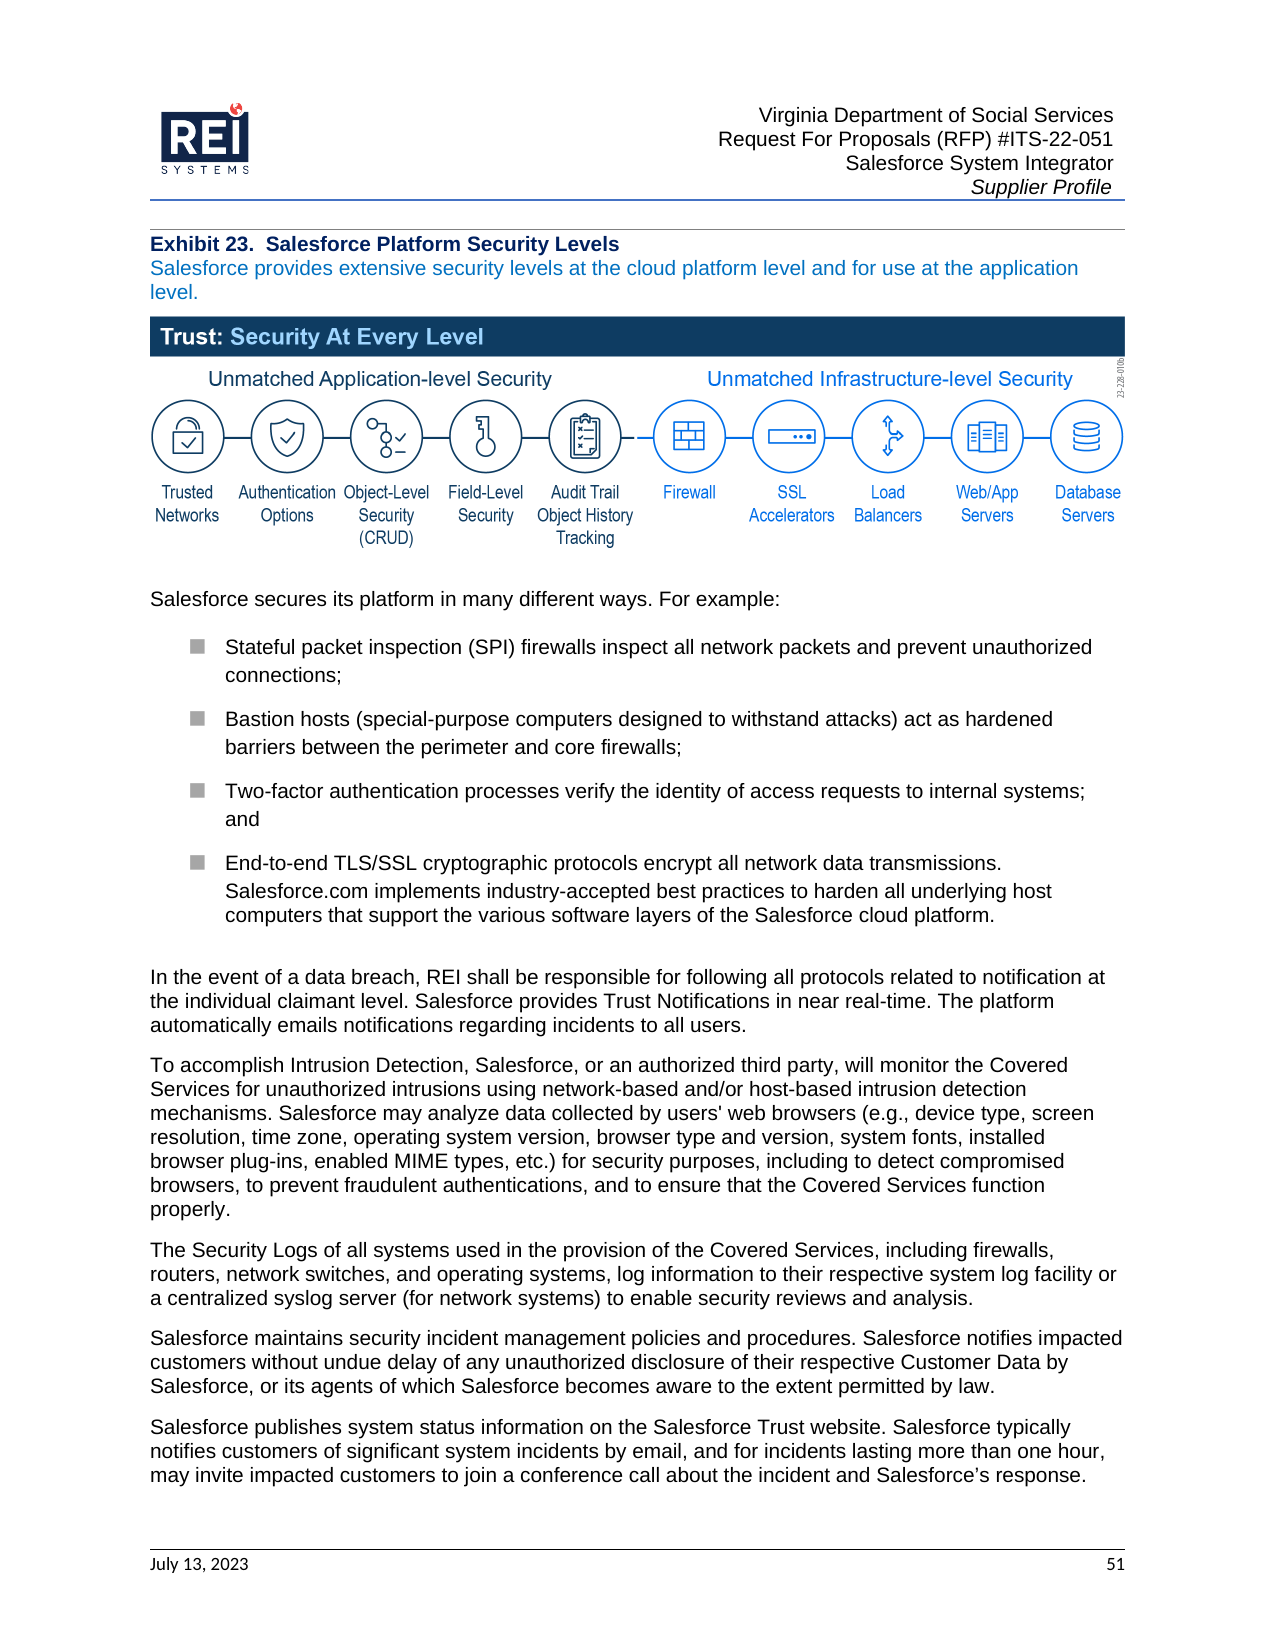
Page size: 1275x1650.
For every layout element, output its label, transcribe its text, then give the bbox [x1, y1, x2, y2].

picture [161, 103, 249, 174]
text To accomplish Intrusion Detection, Salesforce, or an authorized third party, will monitor the Covered Services for unauthorized intrusions using network-based and/or host-based intrusion detection mechanisms. Salesforce may analyze data collected by users' web browsers (e.g., device type, screen resolution, time zone, operating system version, browser type and version, system fonts, installed browser plug-ins, enabled MIME types, etc.) for security purposes, including to detect compromised browsers, to prevent fraudulent authentications, and to ensure that the Covered Services function properly. [150, 1053, 1125, 1221]
text The Security Logs of all systems used in the provision of the Covered Services, including firewalls, routers, network switches, and operating systems, log information to their respective system log facility or a centralized syslog server (for network systems) to enable security reviews and analysis. [150, 1237, 1125, 1309]
text End-to-end TLS/SSL cryptographic protocols encrypt all network data transmissions. Salesforce.com implements industry-accepted best practices to harden all underlying host computers that support the various software layers of the Salesforce cloud platform. [187, 839, 1125, 927]
text Exhibit 23. Salesforce Platform Security Levels [150, 230, 1125, 256]
text In the event of a data breach, REI shall be responsible for following all protocols related to notification at the individual claimant level. Salesforce provides Trust Notifications in near real-time. The platform automatically emails notifications regarding incidents to all users. [150, 964, 1125, 1036]
text Salesforce publishes system status information on the Salesforce Trust website. Salesforce typically notifies customers of significant system incidents by email, and for incidents lasting more than one hour, may invite impacted customers to join a conference call about the incident and Salesforce’s response. [150, 1414, 1125, 1486]
text Salesforce secures its platform in many different ways. For example: [150, 587, 1125, 611]
text Stateful packet inspection (SPI) firewalls inspect all network packets and prevent unauthorized connections; [187, 623, 1125, 687]
text Salesforce provides extensive security levels at the cloud platform level and for use at the application level. [150, 256, 1125, 304]
picture [150, 316, 1127, 550]
text Two-factor authentication processes verify the identity of access requests to internal systems; and [187, 767, 1125, 831]
text Salesforce maintains security incident management policies and procedures. Salesforce notifies impacted customers without undue delay of any unauthorized disclosure of their respective Customer Data by Salesforce, or its agents of which Salesforce becomes aware to the extent permitted by law. [150, 1326, 1125, 1398]
text Bastion hosts (special-purpose computers designed to withstand attacks) act as hardened barriers between the perimeter and core firewalls; [187, 695, 1125, 759]
